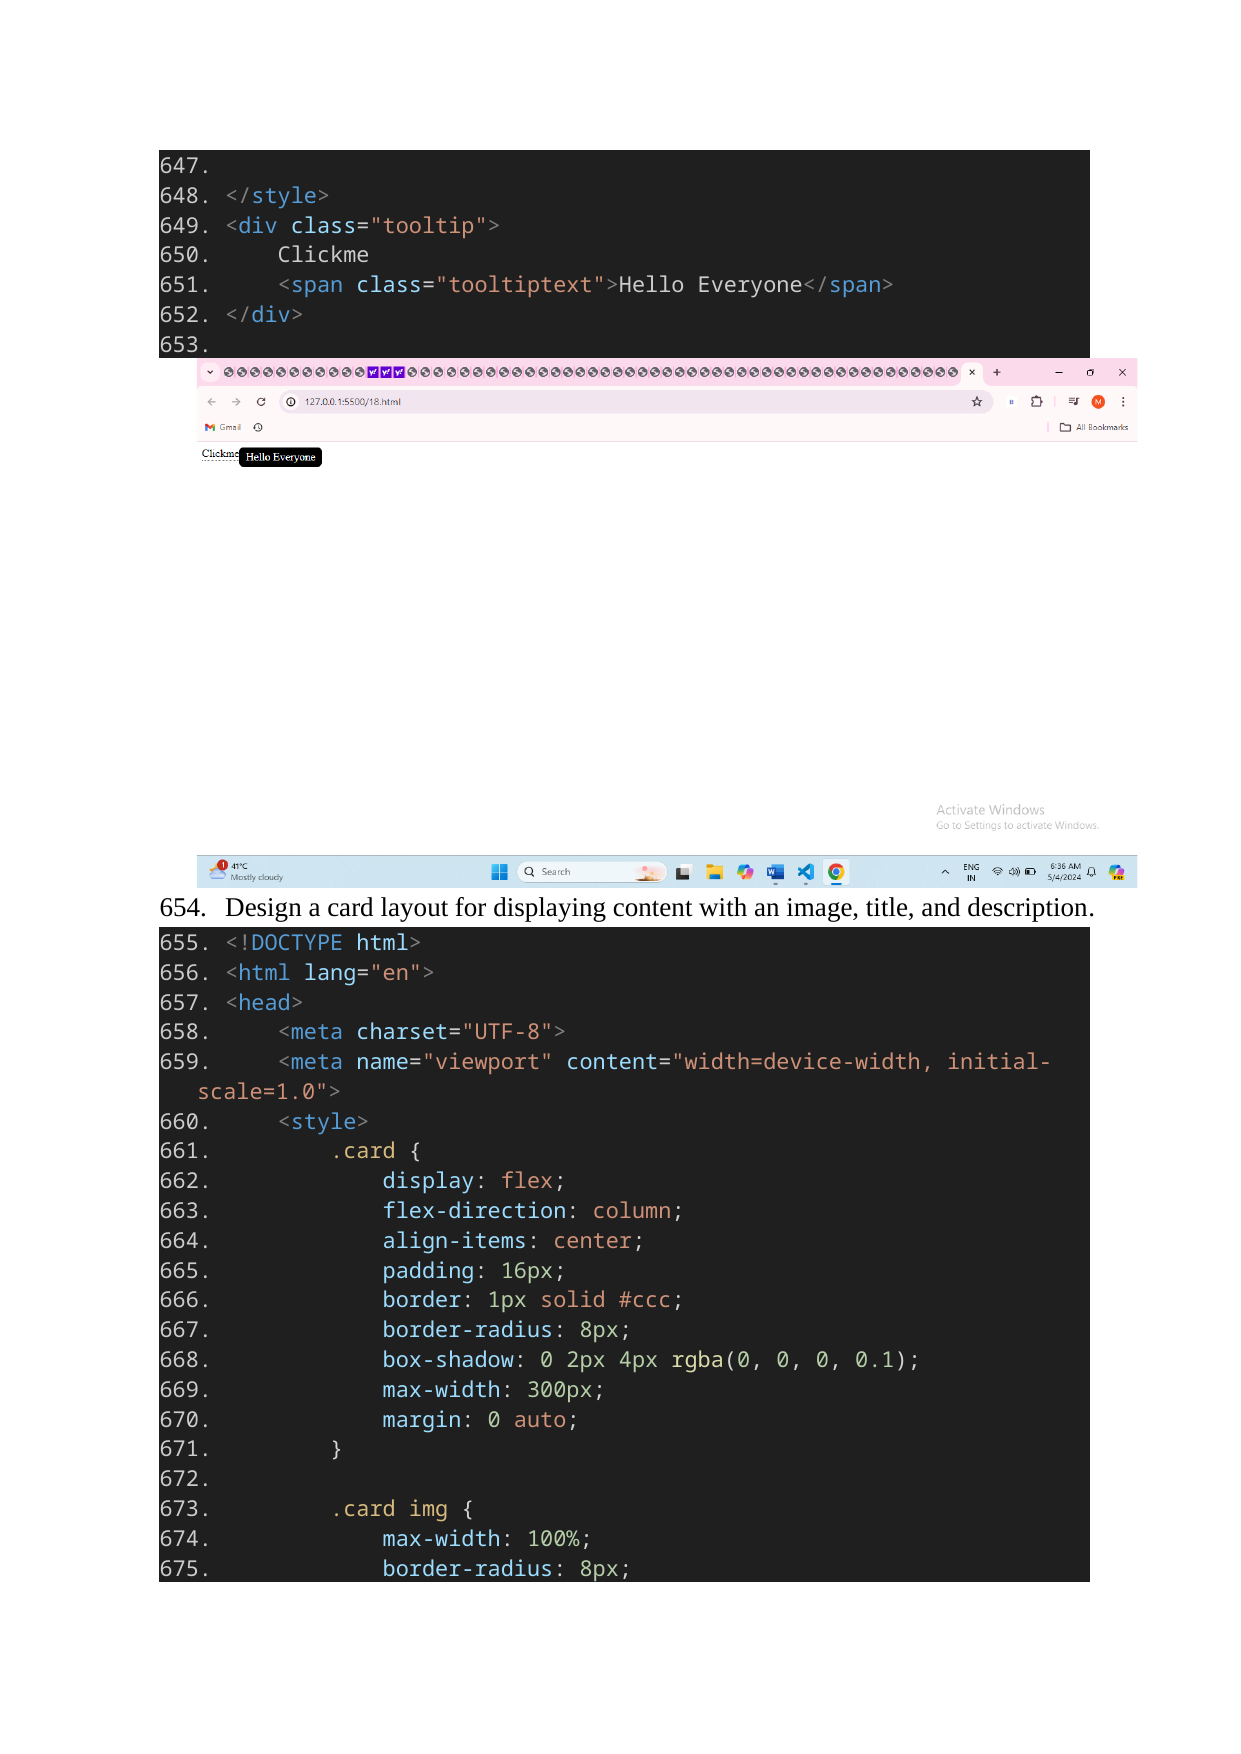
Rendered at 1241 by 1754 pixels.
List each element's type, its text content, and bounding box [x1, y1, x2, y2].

list </style> [159, 180, 1090, 209]
list } [159, 1433, 1090, 1463]
list align-items: center; [159, 1225, 1090, 1254]
list <!DOCTYPE html> [159, 927, 1090, 957]
list .card img { [159, 1493, 1090, 1523]
list box-shadow: 0 2px 4px rgba(0, 0, 0, 0.1); [159, 1344, 1090, 1374]
list flex-direction: column; [159, 1195, 1090, 1225]
list Design a card layout for displaying content with an image, title, and description. [159, 891, 1090, 922]
list display: flex; [159, 1165, 1090, 1195]
list margin: 0 auto; [159, 1403, 1090, 1433]
list .card { [159, 1135, 1090, 1165]
list <style> [159, 1106, 1090, 1135]
list </div> [159, 299, 1090, 329]
list border: 1px solid #ccc; [159, 1284, 1090, 1314]
list border-radius: 8px; [159, 1552, 1090, 1582]
list <meta charset="UTF-8"> [159, 1016, 1090, 1046]
list <span class="tooltiptext">Hello Everyone</span> [159, 269, 1090, 299]
list <html lang="en"> [159, 957, 1090, 986]
list <head> [159, 986, 1090, 1016]
picture [196, 358, 1138, 888]
list max-width: 100%; [159, 1523, 1090, 1552]
list <meta name="viewport" content="width=device-width, initial-scale=1.0"> [159, 1046, 1090, 1106]
list Clickme [159, 239, 1090, 269]
list max-width: 300px; [159, 1374, 1090, 1403]
list <div class="tooltip"> [159, 209, 1090, 239]
list border-radius: 8px; [159, 1314, 1090, 1344]
list padding: 16px; [159, 1254, 1090, 1284]
